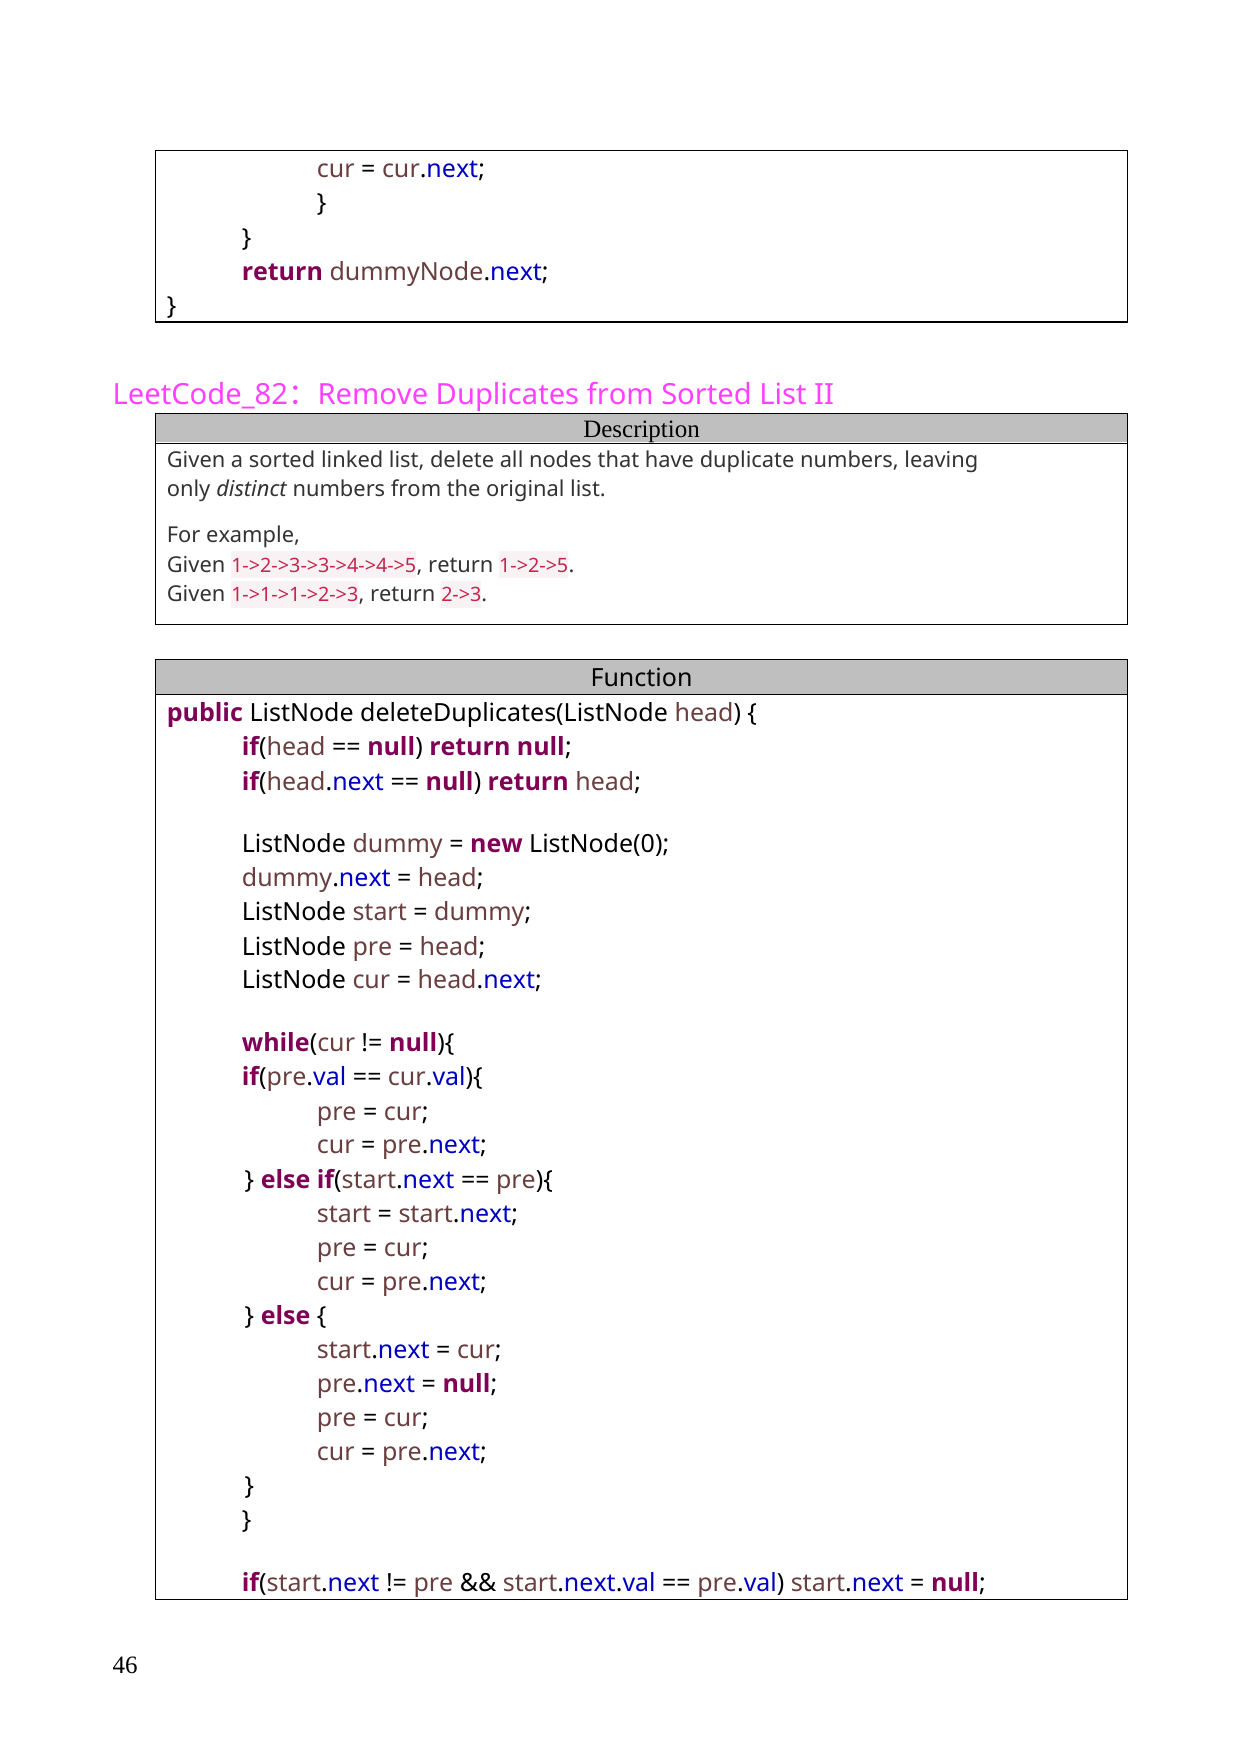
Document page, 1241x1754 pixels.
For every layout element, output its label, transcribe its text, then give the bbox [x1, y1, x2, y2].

subtitle LeetCode_82：Remove Duplicates from Sorted List II [112, 370, 1128, 413]
table_header Description [156, 414, 1127, 442]
table_cell Given a sorted linked list, delete all nodes that have duplicate numbers, leaving only distinct numbers from the original list. For example, Given 1->2->3->3->4->4->5, return 1->2->5. Given 1->1->1->2->3, return 2->3. [156, 444, 1127, 624]
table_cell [156, 695, 1127, 1599]
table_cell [156, 151, 1127, 321]
table_header Function [156, 660, 1127, 694]
